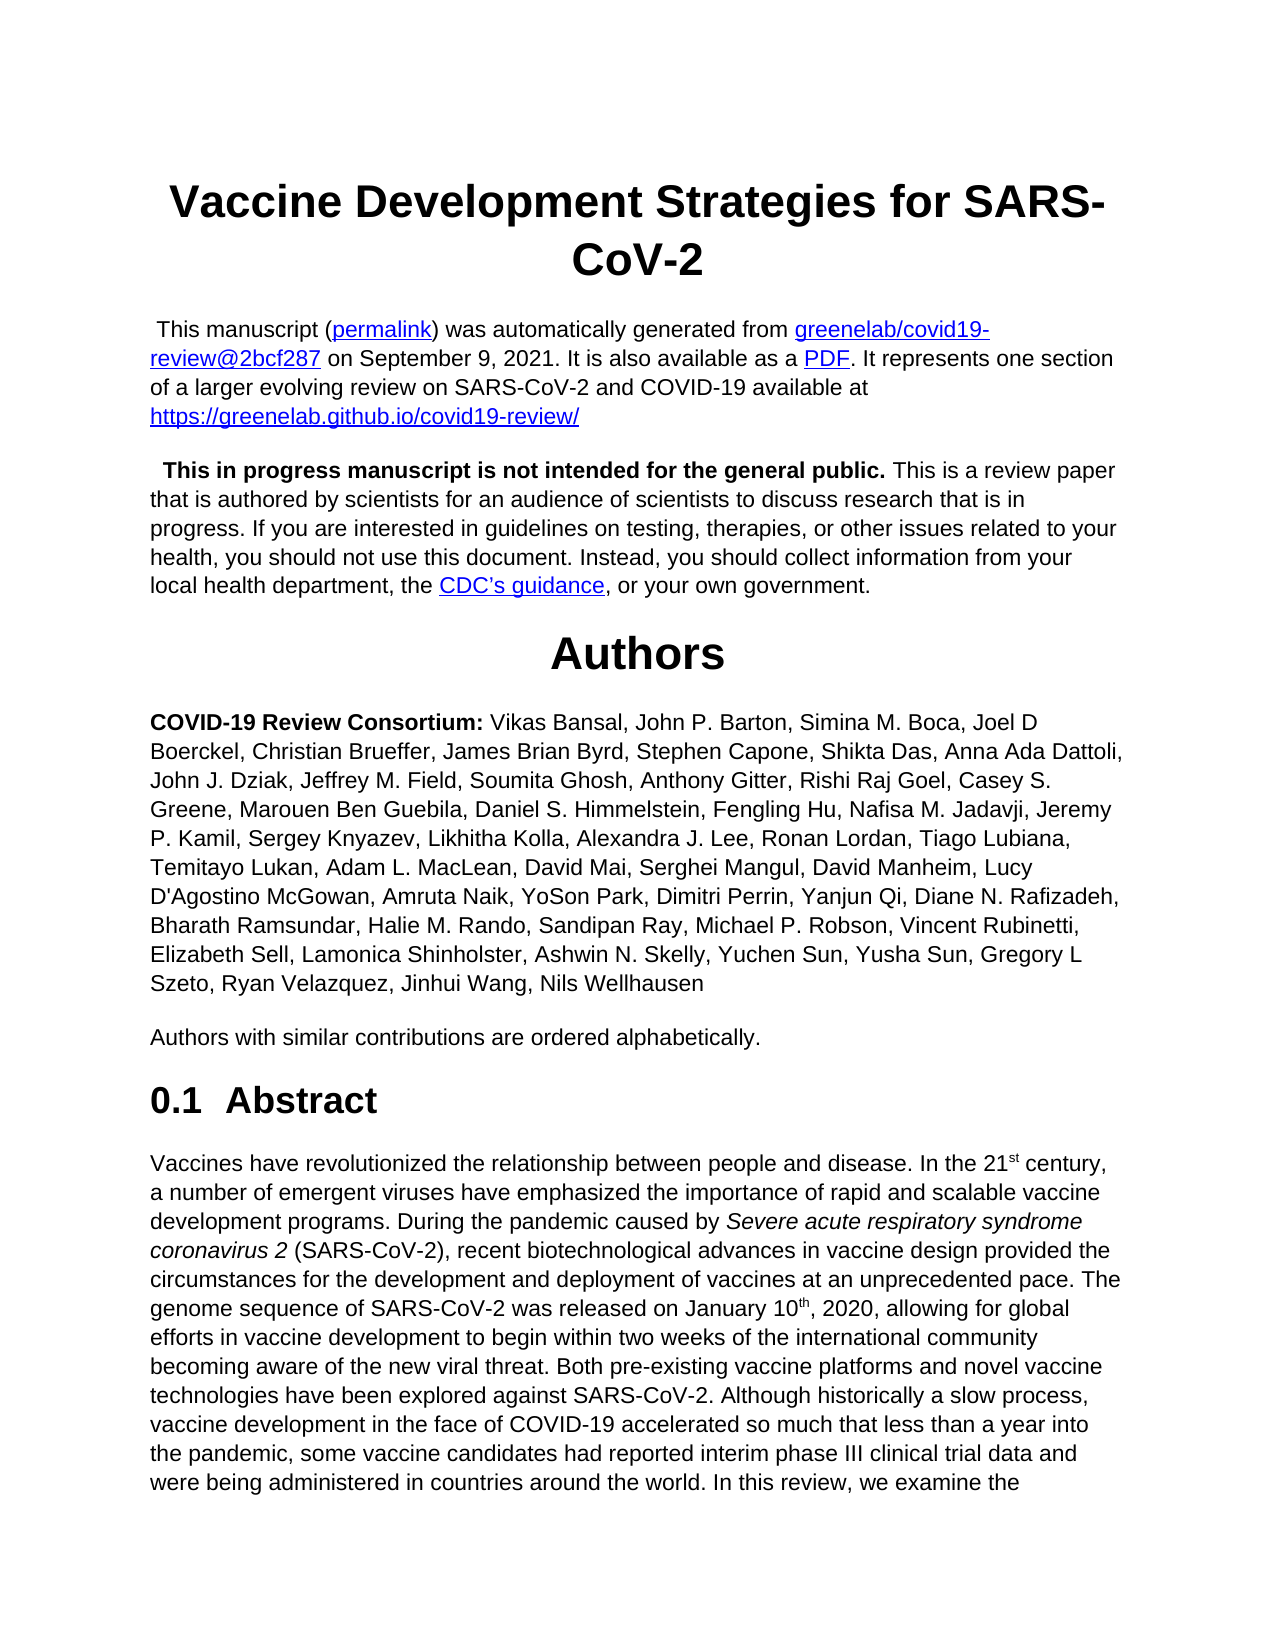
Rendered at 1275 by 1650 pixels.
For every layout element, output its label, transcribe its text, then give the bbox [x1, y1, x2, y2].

text Authors with similar contributions are ordered alphabetically. [150, 1024, 1125, 1050]
title Vaccine Development Strategies for SARS-CoV-2 [150, 175, 1125, 286]
text COVID-19 Review Consortium: Vikas Bansal, John P. Barton, Simina M. Boca, Joel D Boerckel, Christian Brueffer, James Brian Byrd, Stephen Capone, Shikta Das, Anna Ada Dattoli, John J. Dziak, Jeffrey M. Field, Soumita Ghosh, Anthony Gitter, Rishi Raj Goel, Casey S. Greene, Marouen Ben Guebila, Daniel S. Himmelstein, Fengling Hu, Nafisa M. Jadavji, Jeremy P. Kamil, Sergey Knyazev, Likhitha Kolla, Alexandra J. Lee, Ronan Lordan, Tiago Lubiana, Temitayo Lukan, Adam L. MacLean, David Mai, Serghei Mangul, David Manheim, Lucy D'Agostino McGowan, Amruta Naik, YoSon Park, Dimitri Perrin, Yanjun Qi, Diane N. Rafizadeh, Bharath Ramsundar, Halie M. Rando, Sandipan Ray, Michael P. Robson, Vincent Rubinetti, Elizabeth Sell, Lamonica Shinholster, Ashwin N. Skelly, Yuchen Sun, Yusha Sun, Gregory L Szeto, Ryan Velazquez, Jinhui Wang, Nils Wellhausen [150, 709, 1125, 996]
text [150, 1150, 1125, 1495]
subtitle Authors [150, 626, 1125, 679]
text This in progress manuscript is not intended for the general public. This is a review paper that is authored by scientists for an audience of scientists to discuss research that is in progress. If you are interested in guidelines on testing, therapies, or other issues related to your health, you should not use this document. Instead, you should collect information from your local health department, the CDC’s guidance, or your own government. [150, 457, 1125, 599]
subtitle 0.1 Abstract [150, 1078, 1125, 1121]
text This manuscript (permalink) was automatically generated from greenelab/covid19-review@2bcf287 on September 9, 2021. It is also available as a PDF. It represents one section of a larger evolving review on SARS-CoV-2 and COVID-19 available at https://greenelab.github.io/covid19-review/ [150, 316, 1125, 429]
